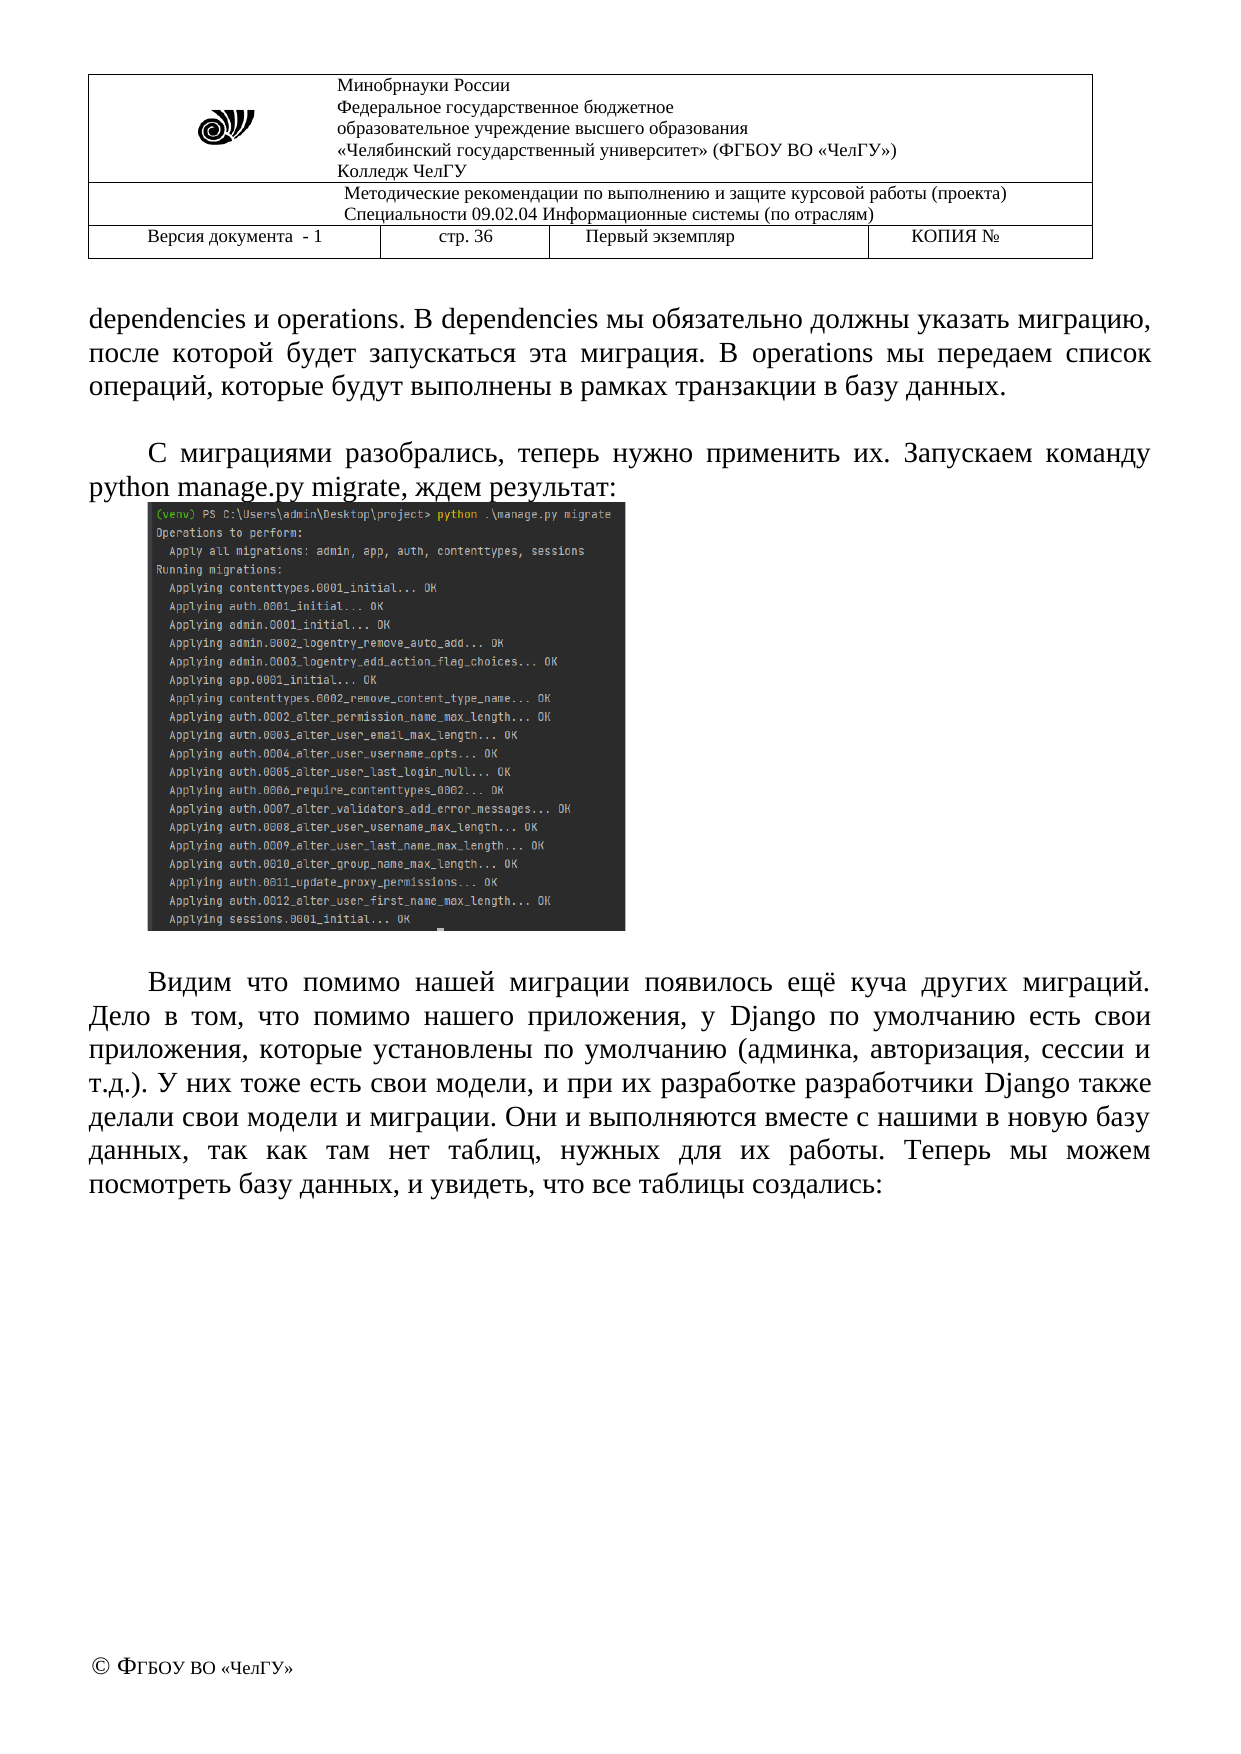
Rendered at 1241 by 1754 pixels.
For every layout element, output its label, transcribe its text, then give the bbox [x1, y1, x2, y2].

text С миграциями разобрались, теперь нужно применить их. Запускаем команду python manage.py migrate, ждем результат: [89, 435, 1152, 502]
text Видим что помимо нашей миграции появилось ещё куча других миграций. Дело в том, что помимо нашего приложения, у Django по умолчанию есть свои приложения, которые установлены по умолчанию (админка, авторизация, сессии и т.д.). У них тоже есть свои модели, и при их разработке разработчики Django также делали свои модели и миграции. Они и выполняются вместе с нашими в новую базу данных, так как там нет таблиц, нужных для их работы. Теперь мы можем посмотреть базу данных, и увидеть, что все таблицы создались: [89, 964, 1152, 1199]
picture [147, 502, 626, 931]
text dependencies и operations. В dependencies мы обязательно должны указать миграцию, после которой будет запускаться эта миграция. В operations мы передаем список операций, которые будут выполнены в рамках транзакции в базу данных. [89, 301, 1152, 402]
picture [197, 109, 255, 145]
